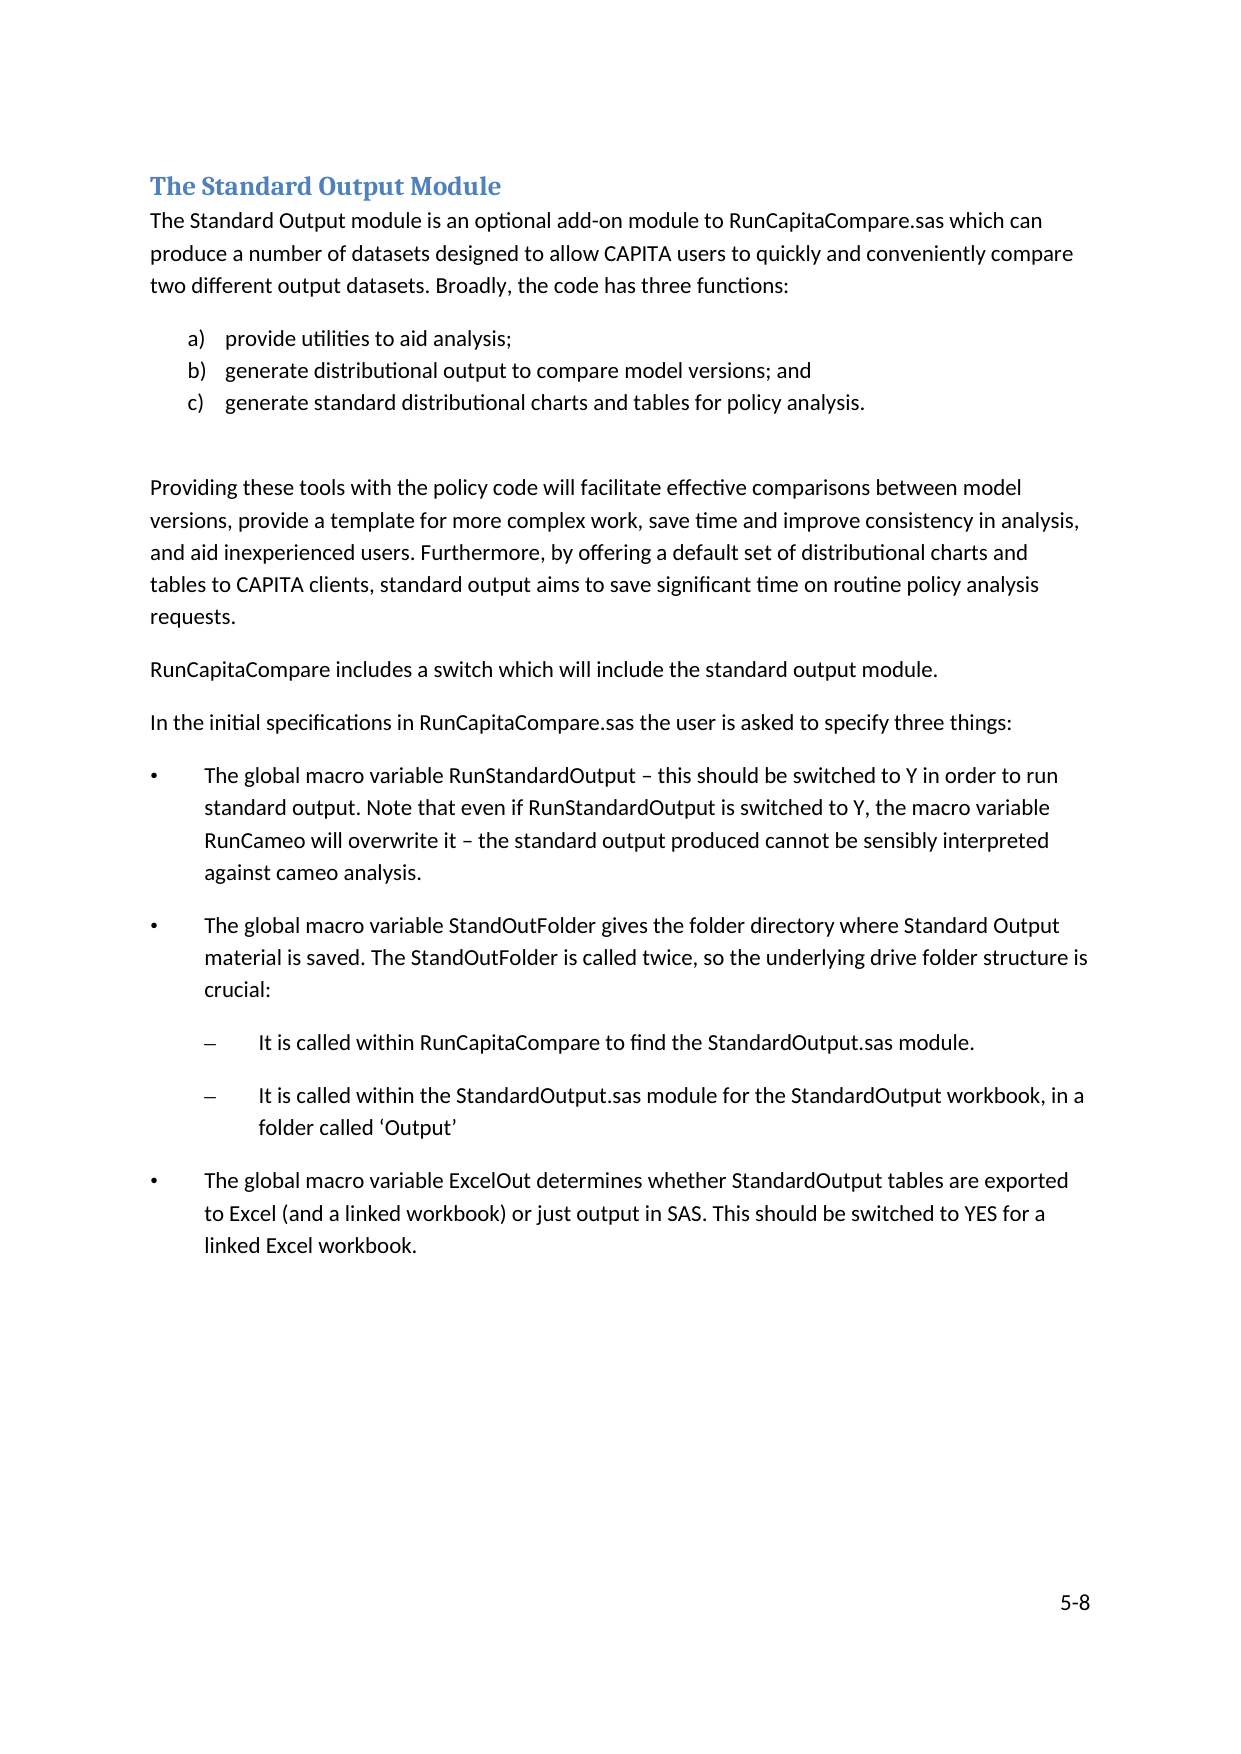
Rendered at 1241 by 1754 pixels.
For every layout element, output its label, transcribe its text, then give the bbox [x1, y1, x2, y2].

text RunCapitaCompare includes a switch which will include the standard output module. [150, 655, 1090, 683]
text Providing these tools with the policy code will facilitate effective comparisons between model versions, provide a template for more complex work, save time and improve consistency in analysis, and aid inexperienced users. Furthermore, by offering a default set of distributional charts and tables to CAPITA clients, standard output aims to save significant time on routine policy analysis requests. [150, 473, 1090, 630]
text It is called within the StandardOutput.sas module for the StandardOutput workbook, in a folder called ‘Output’ [204, 1081, 1090, 1142]
text The global macro variable RunStandardOutput – this should be switched to Y in order to run standard output. Note that even if RunStandardOutput is switched to Y, the macro variable RunCameo will overwrite it – the standard output produced cannot be sensibly interpreted against cameo analysis. [150, 761, 1090, 886]
list generate standard distributional charts and tables for policy analysis. [187, 388, 1090, 416]
text The global macro variable ExcelOut determines whether StandardOutput tables are exported to Excel (and a linked workbook) or just output in SAS. This should be switched to YES for a linked Excel workbook. [150, 1167, 1090, 1259]
text It is called within RunCapitaCompare to find the StandardOutput.sas module. [204, 1028, 1090, 1056]
subtitle The Standard Output Module [150, 171, 1090, 202]
text The global macro variable StandOutFolder gives the folder directory where Standard Output material is saved. The StandOutFolder is called twice, so the underlying drive folder structure is crucial: [150, 911, 1090, 1003]
list provide utilities to aid analysis; [187, 324, 1090, 352]
text In the initial specifications in RunCapitaCompare.sas the user is asked to specify three things: [150, 708, 1090, 736]
list generate distributional output to compare model versions; and [187, 356, 1090, 384]
text The Standard Output module is an optional add-on module to RunCapitaCompare.sas which can produce a number of datasets designed to allow CAPITA users to quickly and conveniently compare two different output datasets. Broadly, the code has three functions: [150, 207, 1090, 299]
